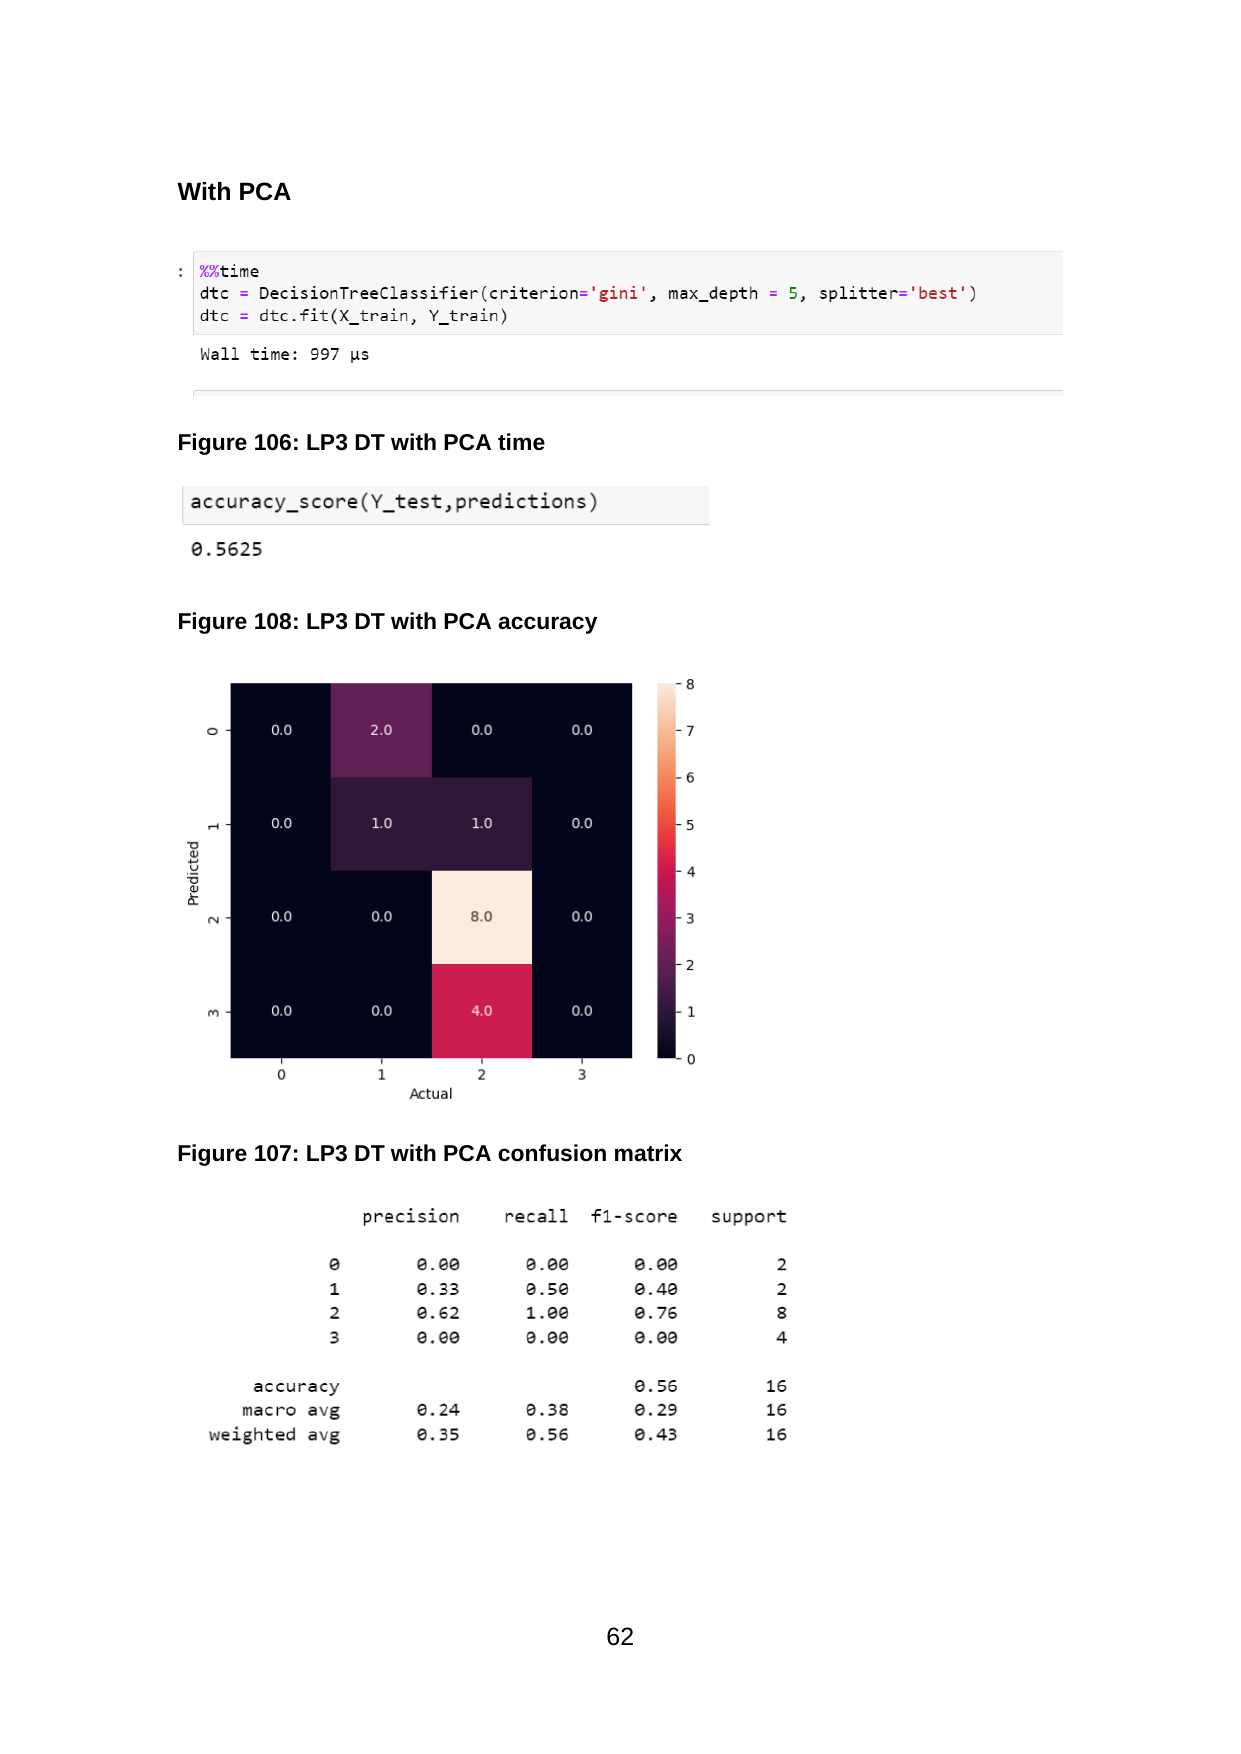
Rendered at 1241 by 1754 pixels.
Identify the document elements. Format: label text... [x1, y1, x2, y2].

text With PCA [177, 177, 1063, 206]
picture [177, 668, 704, 1112]
text Figure 106: LP3 DT with PCA time [177, 428, 1063, 455]
picture [177, 239, 1063, 396]
text Figure 108: LP3 DT with PCA accuracy [177, 608, 1063, 635]
picture [165, 1200, 910, 1479]
picture [177, 486, 710, 576]
